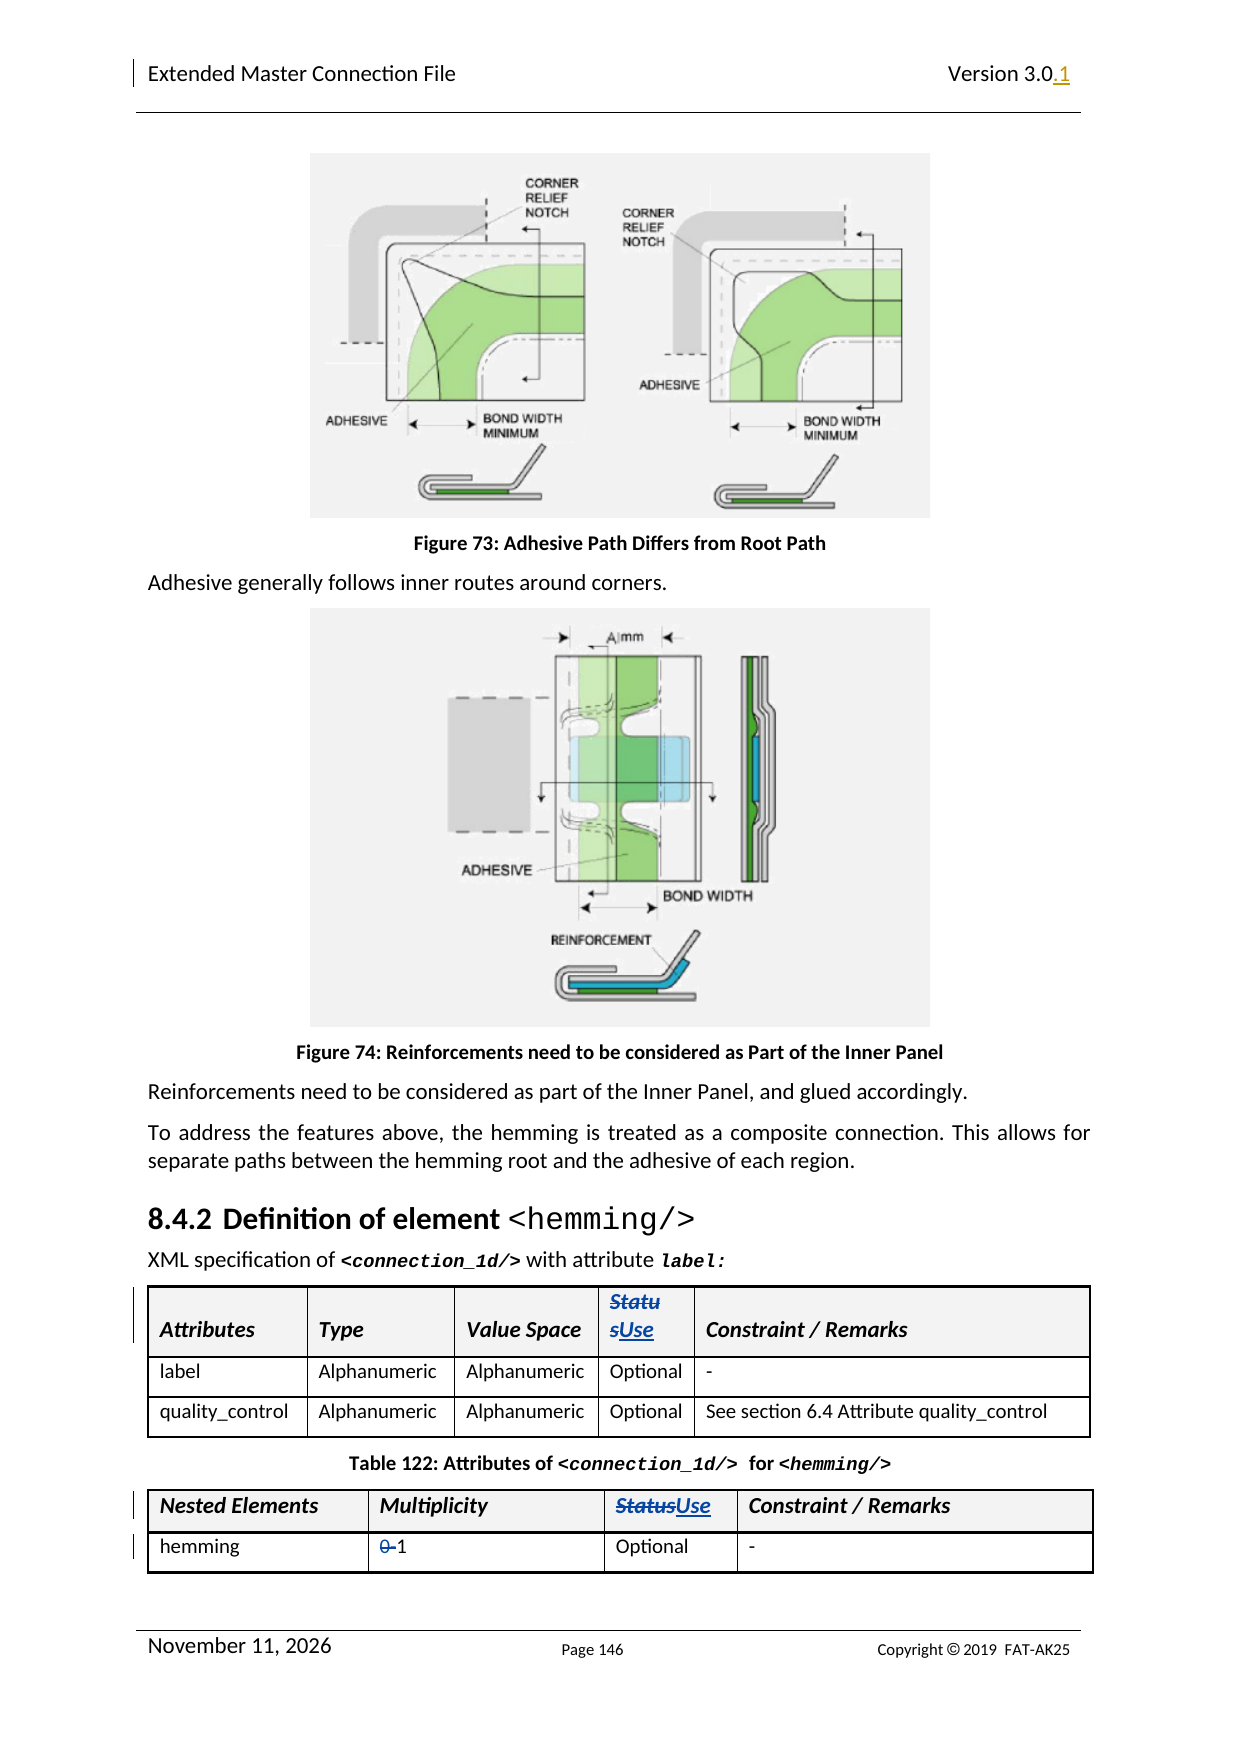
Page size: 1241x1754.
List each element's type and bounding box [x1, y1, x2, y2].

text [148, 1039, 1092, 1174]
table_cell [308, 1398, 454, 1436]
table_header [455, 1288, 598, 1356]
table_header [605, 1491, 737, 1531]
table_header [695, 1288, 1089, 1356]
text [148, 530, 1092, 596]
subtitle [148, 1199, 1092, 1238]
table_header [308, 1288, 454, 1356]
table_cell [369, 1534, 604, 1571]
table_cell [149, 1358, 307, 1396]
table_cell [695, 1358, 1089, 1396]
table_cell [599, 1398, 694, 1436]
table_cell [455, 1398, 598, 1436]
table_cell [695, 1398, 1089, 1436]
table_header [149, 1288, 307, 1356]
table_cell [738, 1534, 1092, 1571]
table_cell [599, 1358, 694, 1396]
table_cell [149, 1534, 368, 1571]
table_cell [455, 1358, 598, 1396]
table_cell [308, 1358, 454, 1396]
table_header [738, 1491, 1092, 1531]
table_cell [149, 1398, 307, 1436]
picture [310, 153, 931, 518]
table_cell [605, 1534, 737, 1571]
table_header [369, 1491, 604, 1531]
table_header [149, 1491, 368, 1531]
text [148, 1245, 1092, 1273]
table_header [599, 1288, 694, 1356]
picture [310, 608, 931, 1027]
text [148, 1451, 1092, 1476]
